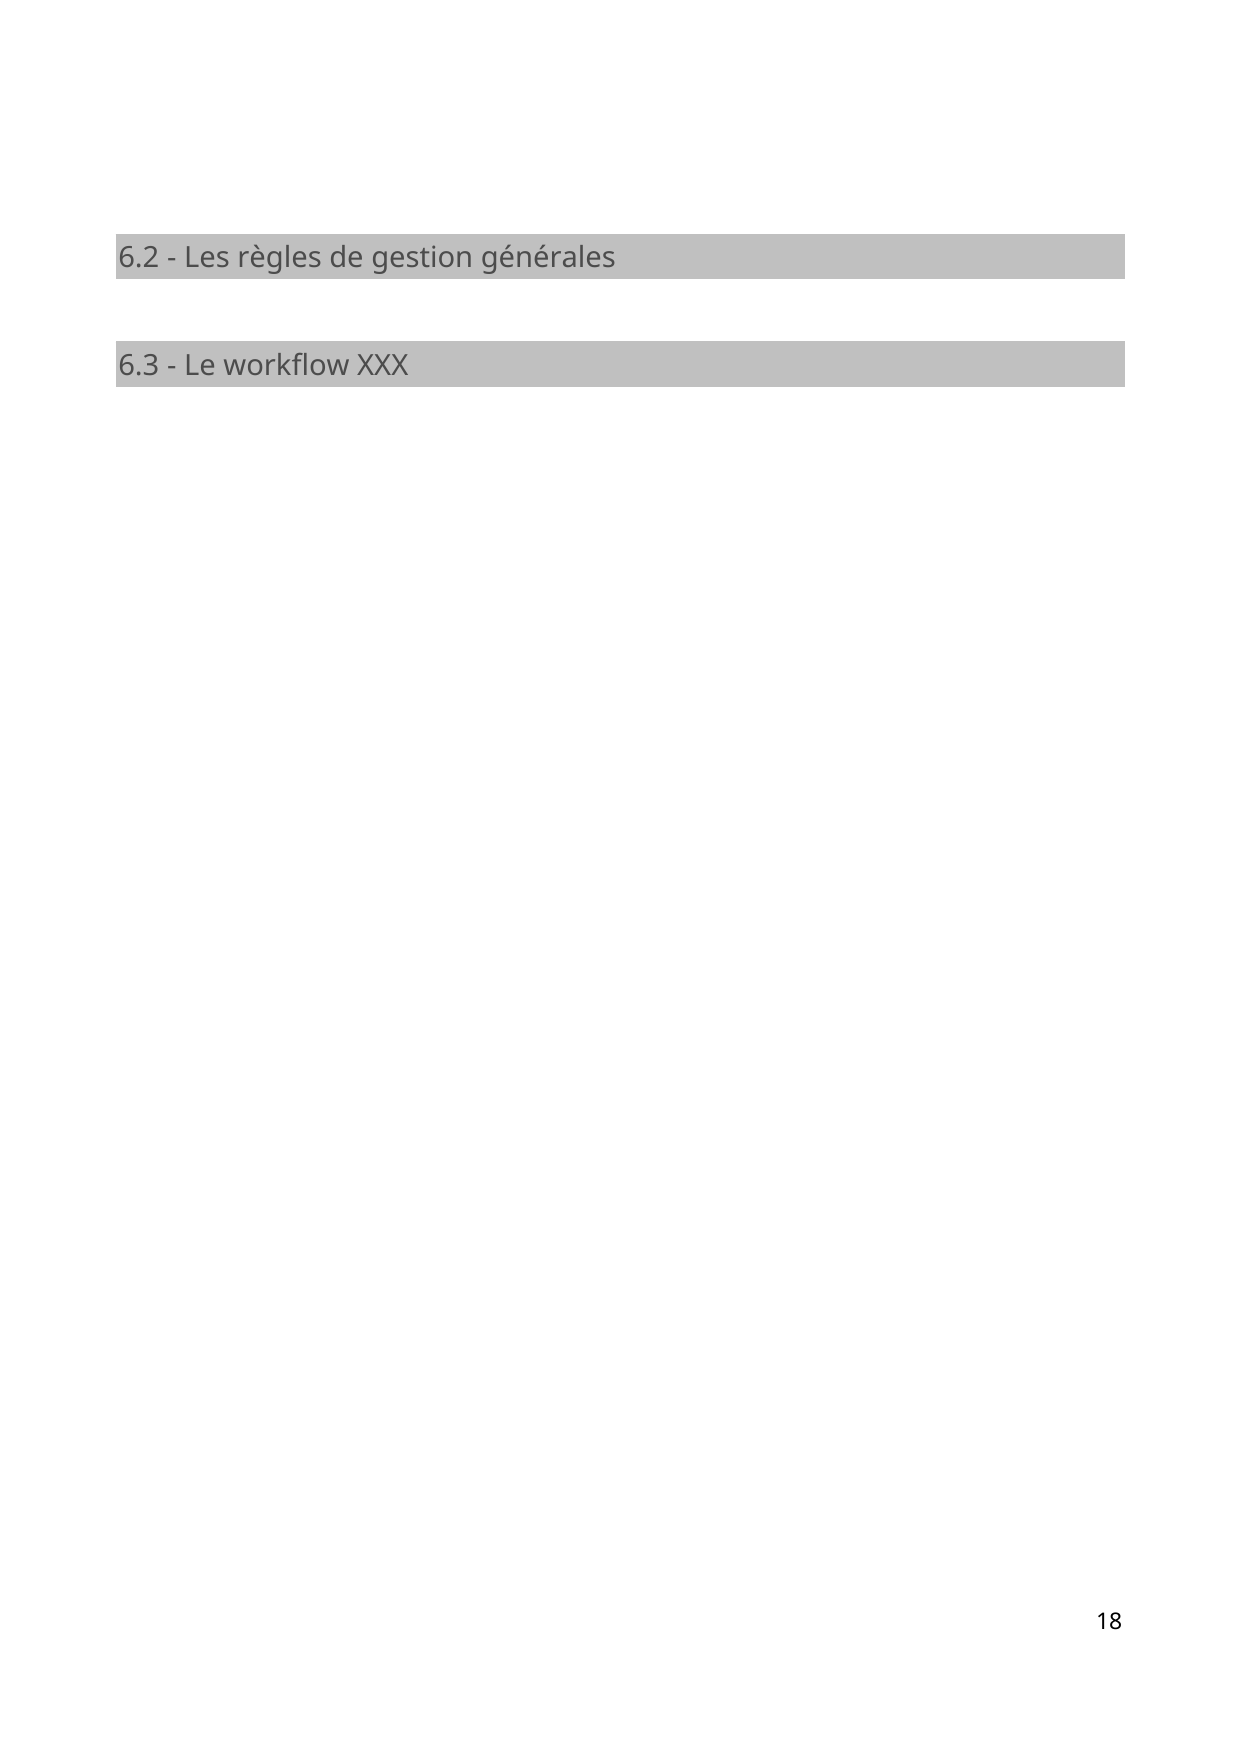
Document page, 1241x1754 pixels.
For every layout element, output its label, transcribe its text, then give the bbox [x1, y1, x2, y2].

subtitle Les règles de gestion générales [117, 235, 1124, 278]
subtitle Le workflow XXX [117, 343, 1124, 386]
